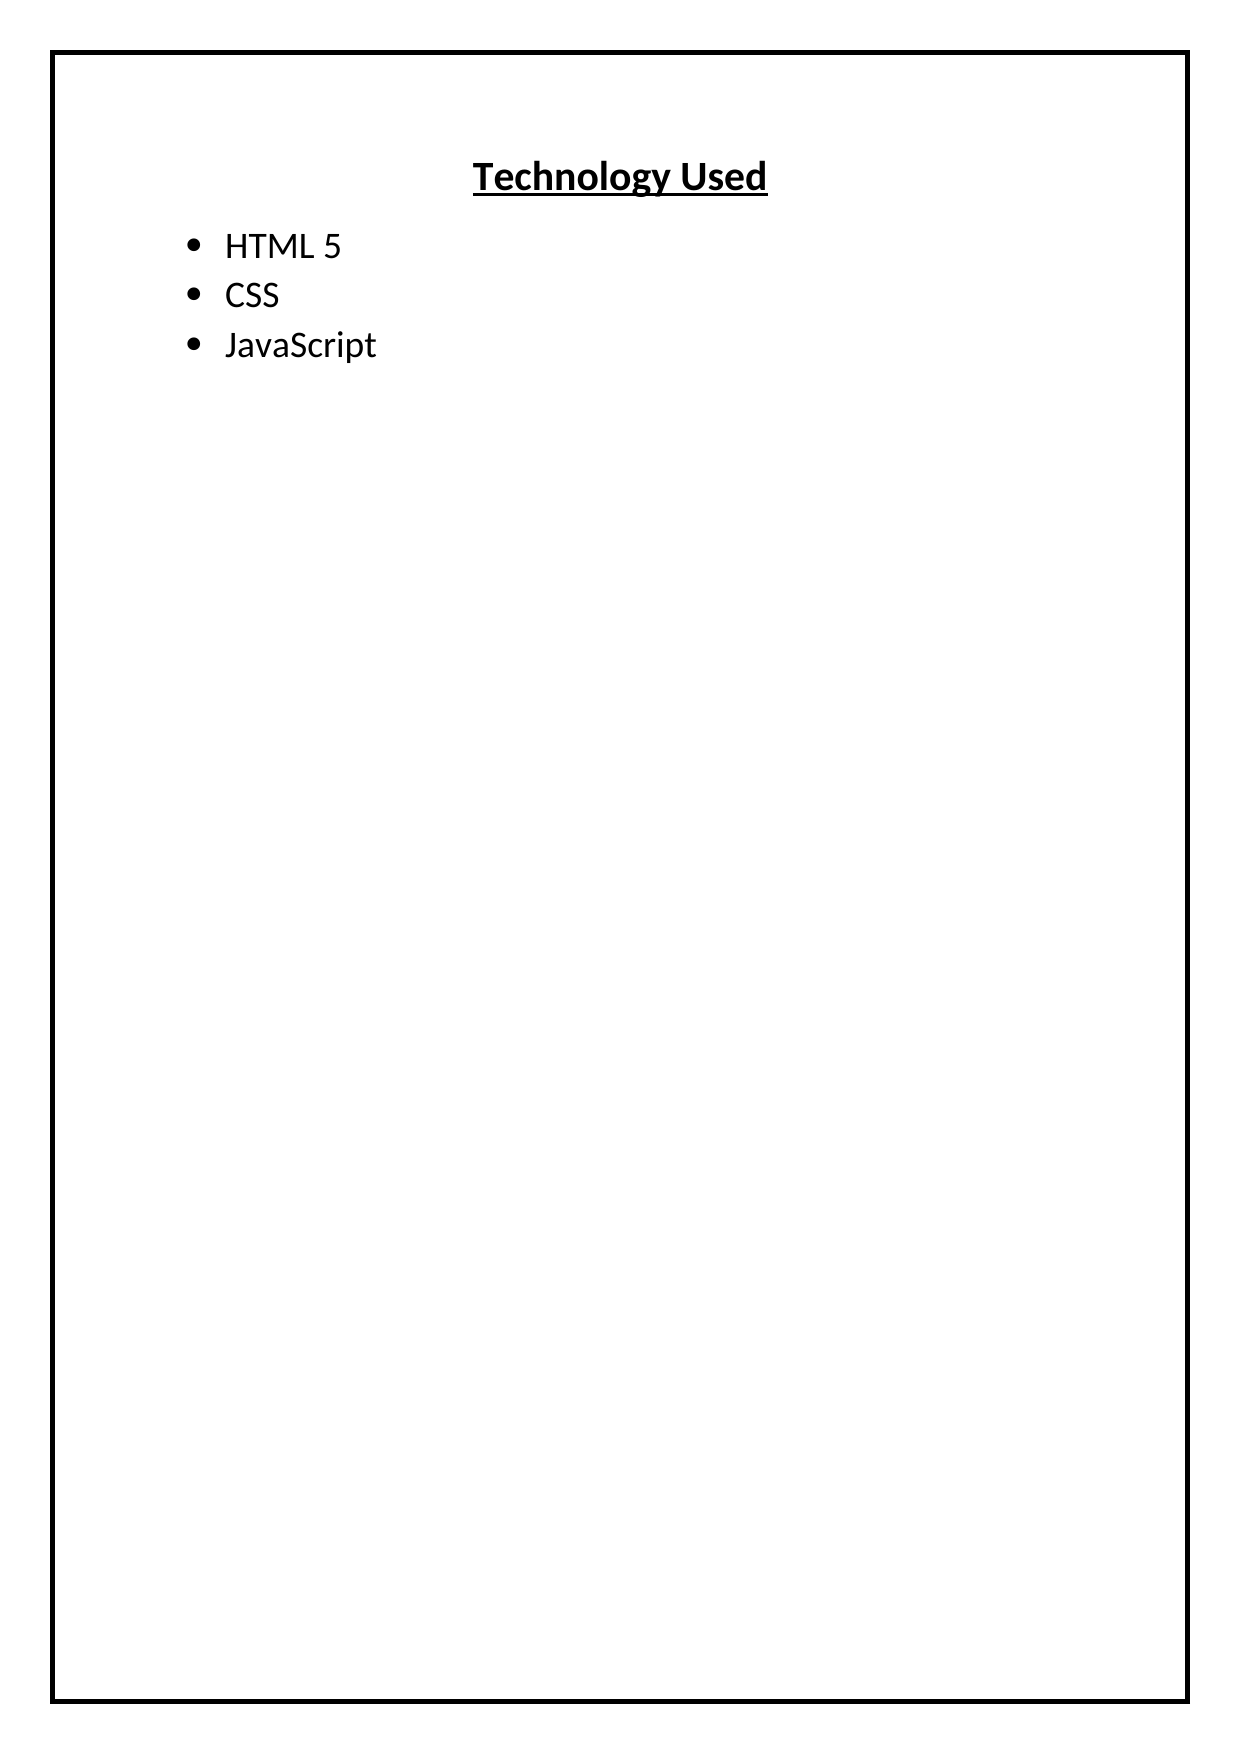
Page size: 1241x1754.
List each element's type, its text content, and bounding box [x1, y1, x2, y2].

list JavaScript [187, 321, 1090, 366]
list CSS [187, 271, 1090, 317]
text Technology Used [150, 150, 1090, 201]
list HTML 5 [187, 222, 1090, 267]
